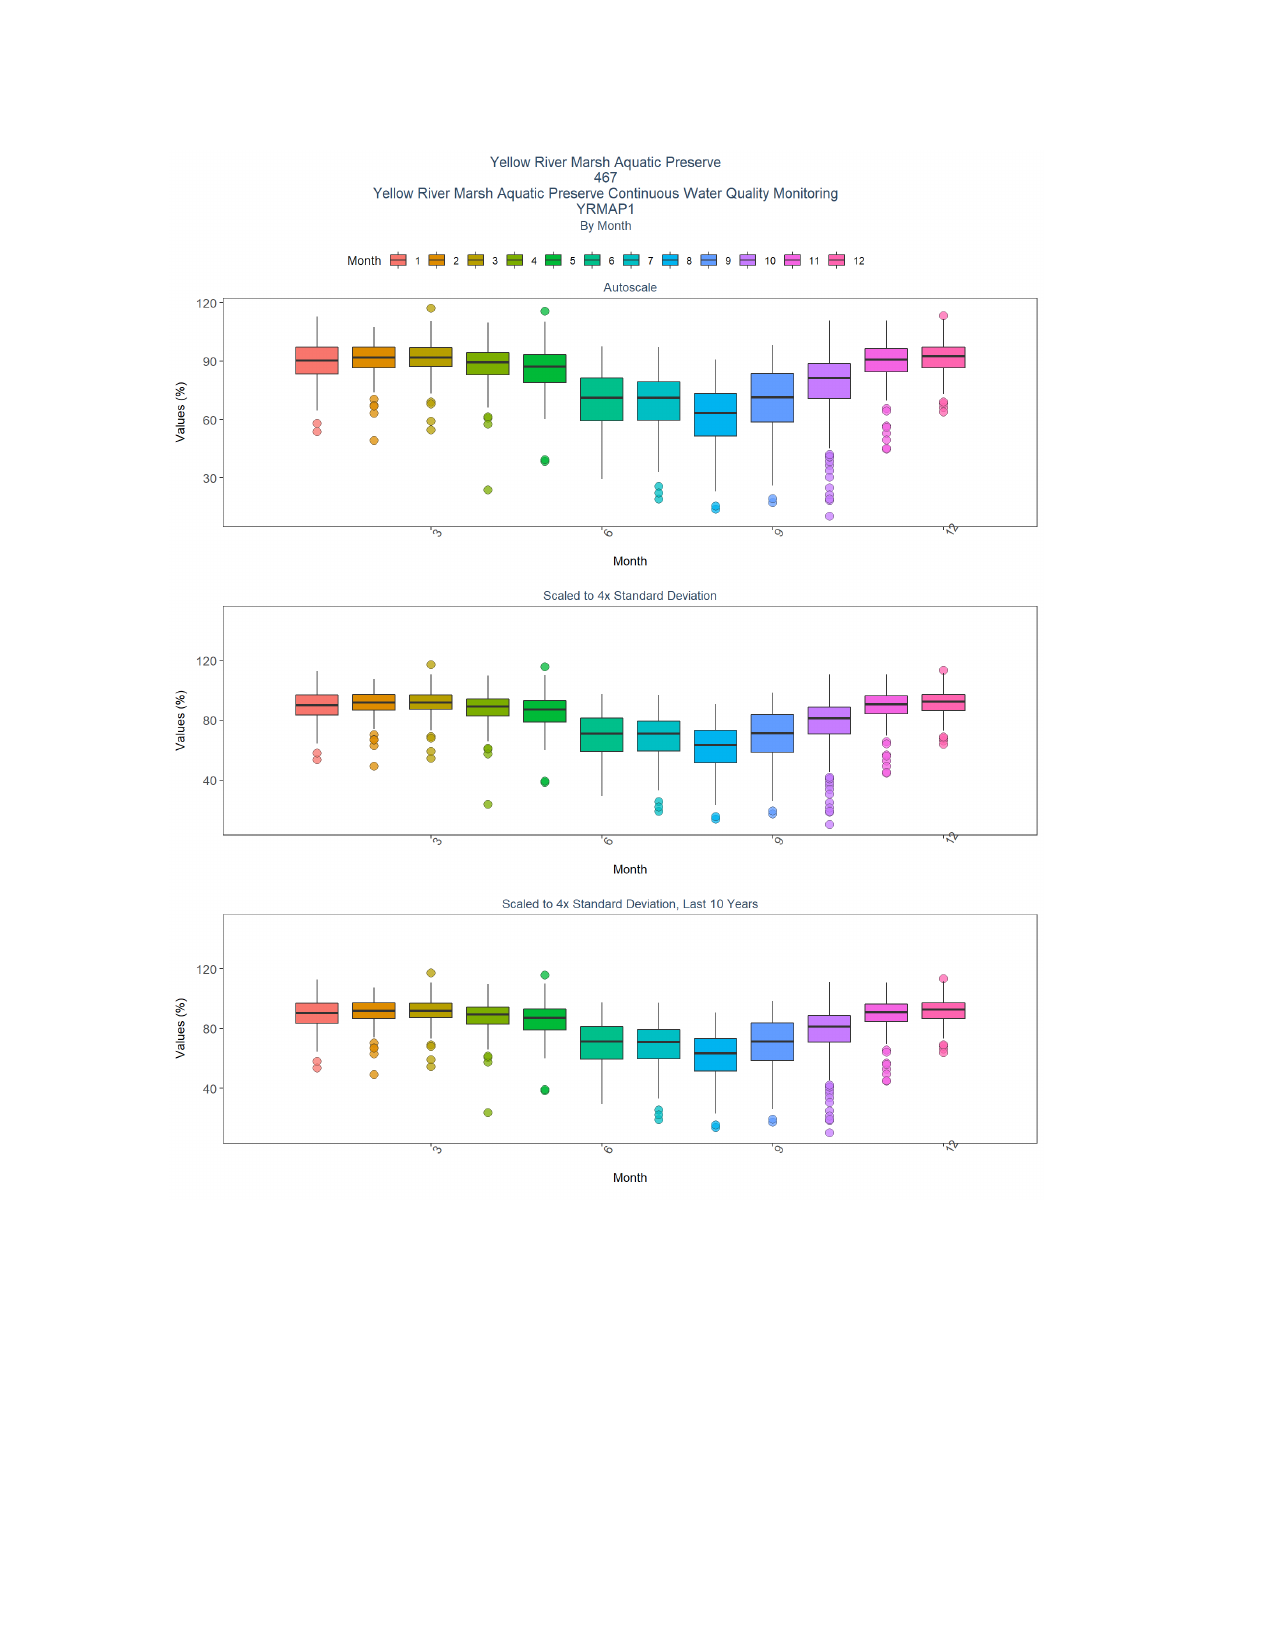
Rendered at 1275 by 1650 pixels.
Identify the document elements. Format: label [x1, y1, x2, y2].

picture [168, 150, 1044, 1200]
